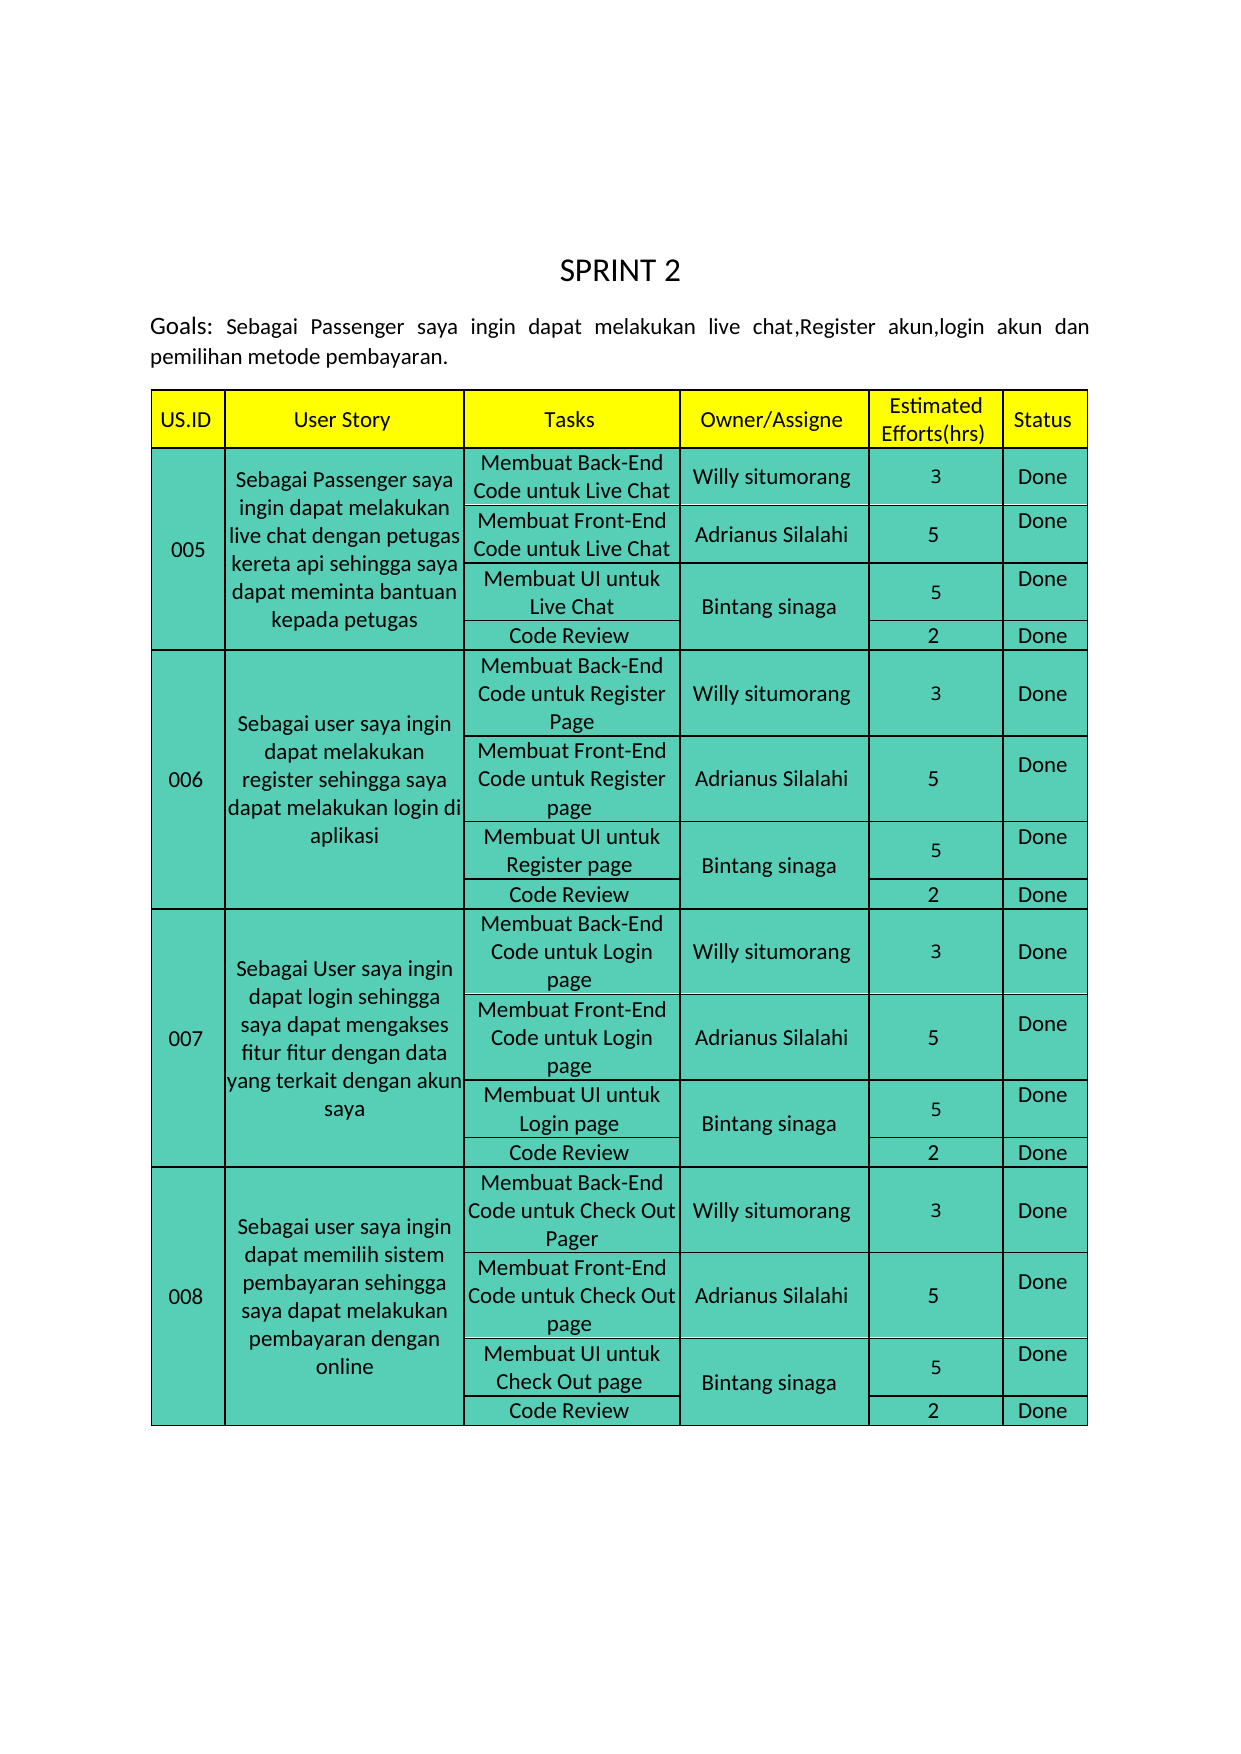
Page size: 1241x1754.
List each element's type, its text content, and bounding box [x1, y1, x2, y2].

table_cell 5 [870, 564, 1002, 620]
table_cell Done [1004, 910, 1087, 993]
table_cell 2 [870, 880, 1002, 908]
table_cell 3 [870, 449, 1002, 504]
table_cell Code Review [465, 1138, 679, 1166]
table_cell Done [1004, 995, 1087, 1079]
table_cell 007 [152, 910, 224, 1166]
table_cell Membuat UI untuk Register page [465, 822, 679, 878]
table_cell Sebagai Passenger saya ingin dapat melakukan live chat dengan petugas kereta api sehingga saya dapat meminta bantuan kepada petugas [226, 449, 463, 649]
table_cell Willy situmorang [681, 449, 868, 504]
table_cell 5 [870, 822, 1002, 878]
table_cell Membuat Back-End Code untuk Live Chat [465, 449, 679, 504]
table_cell 3 [870, 651, 1002, 735]
table_cell Adrianus Silalahi [681, 737, 868, 821]
table_cell Adrianus Silalahi [681, 506, 868, 562]
table_cell Done [1004, 651, 1087, 735]
table_cell 5 [870, 506, 1002, 562]
table_cell 008 [152, 1168, 224, 1425]
table_header User Story [226, 391, 463, 447]
table_cell 2 [870, 1397, 1002, 1425]
table_cell Done [1004, 1081, 1087, 1137]
text Goals: Sebagai Passenger saya ingin dapat melakukan live chat,Register akun,login akun dan pemilihan metode pembayaran. [150, 310, 1090, 371]
table_cell Done [1004, 564, 1087, 620]
table_cell Sebagai User saya ingin dapat login sehingga saya dapat mengakses fitur fitur dengan data yang terkait dengan akun saya [226, 910, 463, 1166]
table_cell Done [1004, 822, 1087, 878]
table_header Estimated Efforts(hrs) [870, 391, 1002, 447]
table_cell Done [1004, 1168, 1087, 1252]
table_cell Bintang sinaga [681, 1339, 868, 1425]
table_cell Code Review [465, 1397, 679, 1425]
table_cell 5 [870, 995, 1002, 1079]
table_cell 006 [152, 651, 224, 908]
table_cell Done [1004, 880, 1087, 908]
table_cell 005 [152, 449, 224, 649]
table_cell Sebagai user saya ingin dapat memilih sistem pembayaran sehingga saya dapat melakukan pembayaran dengan online [226, 1168, 463, 1425]
table_header Status [1004, 391, 1087, 447]
table_cell Membuat Front-End Code untuk Check Out page [465, 1253, 679, 1337]
table_cell Code Review [465, 880, 679, 908]
table_cell 2 [870, 621, 1002, 649]
table_cell Adrianus Silalahi [681, 1253, 868, 1337]
table_cell Done [1004, 506, 1087, 562]
table_cell Bintang sinaga [681, 822, 868, 908]
table_cell Sebagai user saya ingin dapat melakukan register sehingga saya dapat melakukan login di aplikasi [226, 651, 463, 908]
table_cell 2 [870, 1138, 1002, 1166]
table_cell 3 [870, 1168, 1002, 1252]
table_cell Done [1004, 1397, 1087, 1425]
text SPRINT 2 [150, 249, 1090, 290]
table_cell Done [1004, 1138, 1087, 1166]
table_header Tasks [465, 391, 679, 447]
table_cell Membuat Front-End Code untuk Live Chat [465, 506, 679, 562]
table_cell 5 [870, 1339, 1002, 1395]
table_cell Done [1004, 621, 1087, 649]
table_cell Done [1004, 737, 1087, 821]
table_cell Done [1004, 1253, 1087, 1337]
table_cell Membuat Back-End Code untuk Check Out Pager [465, 1168, 679, 1252]
table_cell Willy situmorang [681, 1168, 868, 1252]
table_cell Code Review [465, 621, 679, 649]
table_cell Membuat Back-End Code untuk Login page [465, 910, 679, 993]
table_cell Membuat Front-End Code untuk Login page [465, 995, 679, 1079]
table_cell Membuat UI untuk Login page [465, 1081, 679, 1137]
table_cell Membuat Back-End Code untuk Register Page [465, 651, 679, 735]
table_cell Membuat UI untuk Check Out page [465, 1339, 679, 1395]
table_cell Willy situmorang [681, 651, 868, 735]
table_cell 5 [870, 1081, 1002, 1137]
table_cell Bintang sinaga [681, 1081, 868, 1166]
table_header US.ID [152, 391, 224, 447]
table_cell 3 [870, 910, 1002, 993]
table_cell Membuat Front-End Code untuk Register page [465, 737, 679, 821]
table_cell Willy situmorang [681, 910, 868, 993]
table_cell Done [1004, 1339, 1087, 1395]
table_cell Bintang sinaga [681, 564, 868, 649]
table_cell 5 [870, 1253, 1002, 1337]
table_cell 5 [870, 737, 1002, 821]
table_header Owner/Assigne [681, 391, 868, 447]
table_cell Adrianus Silalahi [681, 995, 868, 1079]
table_cell Membuat UI untuk Live Chat [465, 564, 679, 620]
table_cell Done [1004, 449, 1087, 504]
